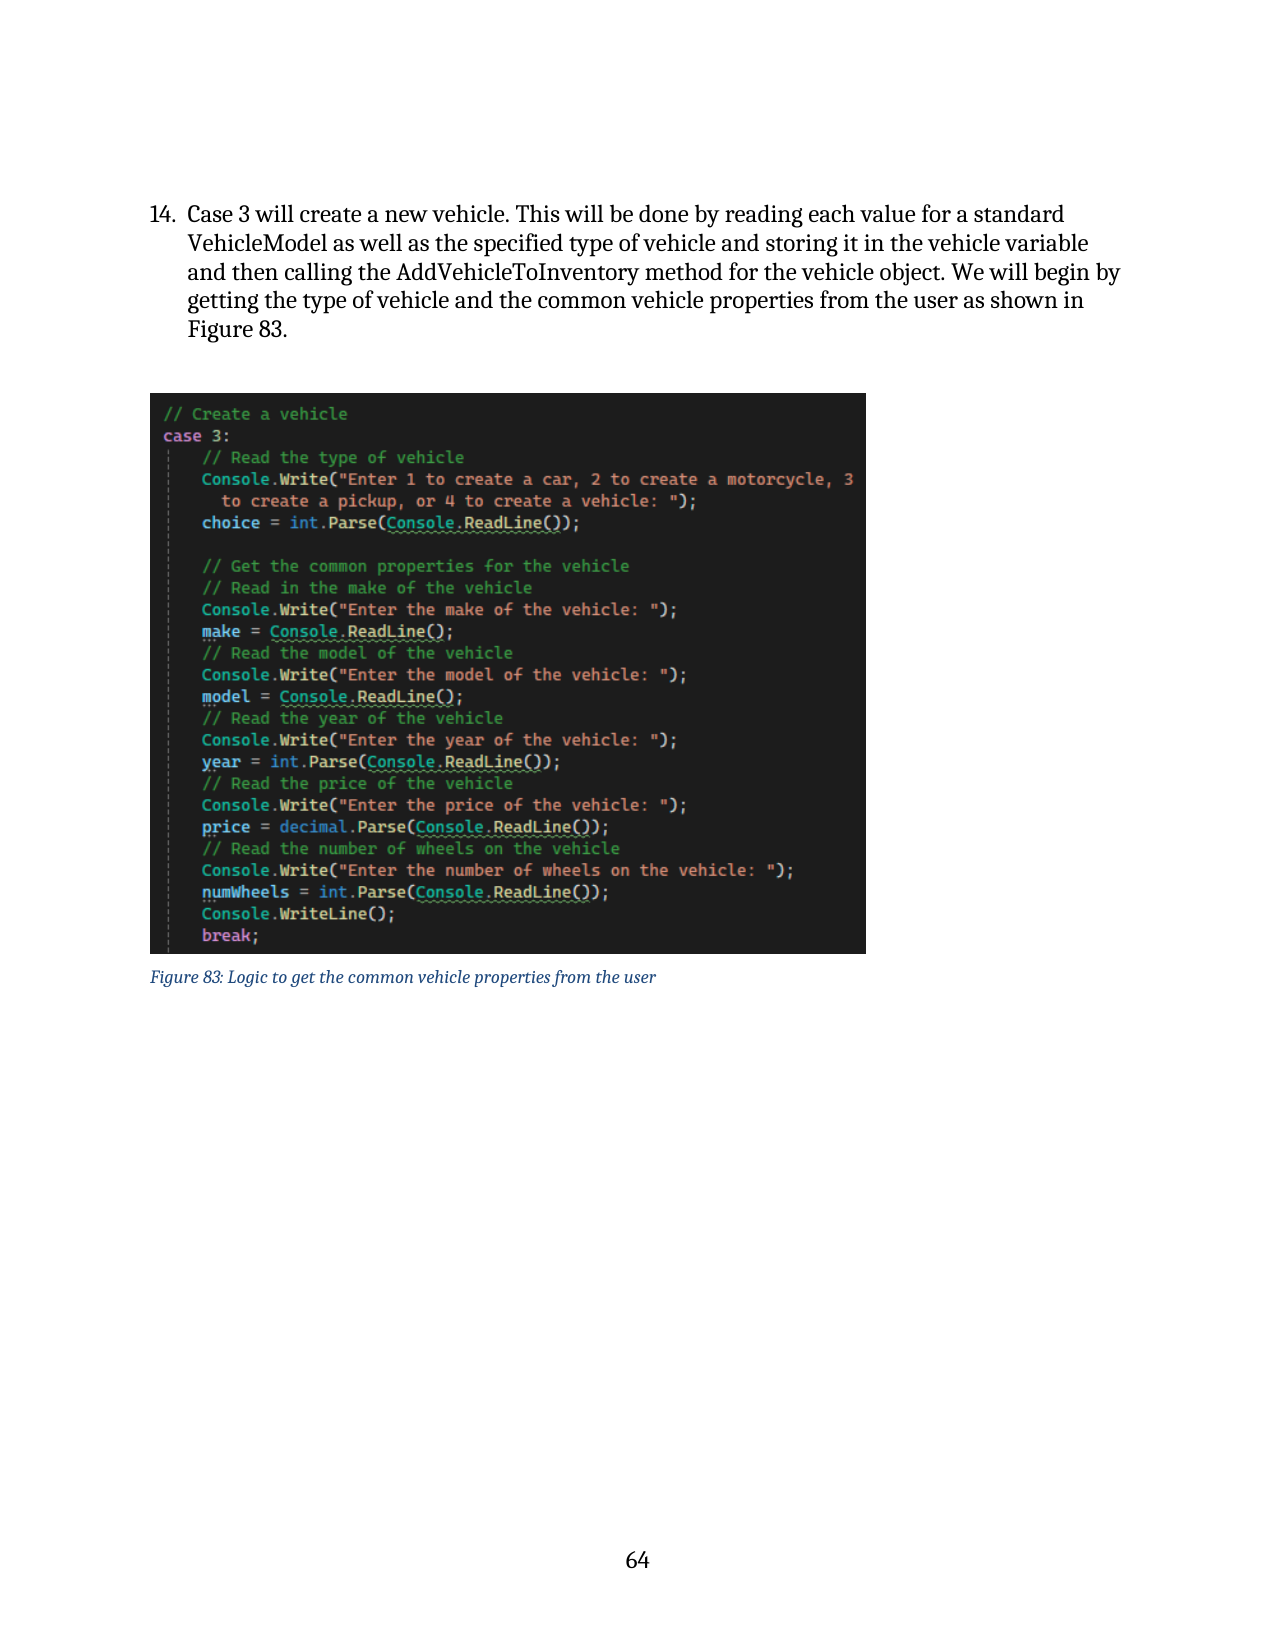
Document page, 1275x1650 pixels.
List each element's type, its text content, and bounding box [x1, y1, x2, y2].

picture [150, 393, 866, 954]
text Figure : Logic to get the common vehicle properties from the user [150, 966, 1125, 988]
list Case 3 will create a new vehicle. This will be done by reading each value for a standard VehicleModel as well as the specified type of vehicle and storing it in the vehicle variable and then calling the AddVehicleToInventory method for the vehicle object. We will begin by getting the type of vehicle and the common vehicle properties from the user as shown in . [150, 200, 1125, 344]
